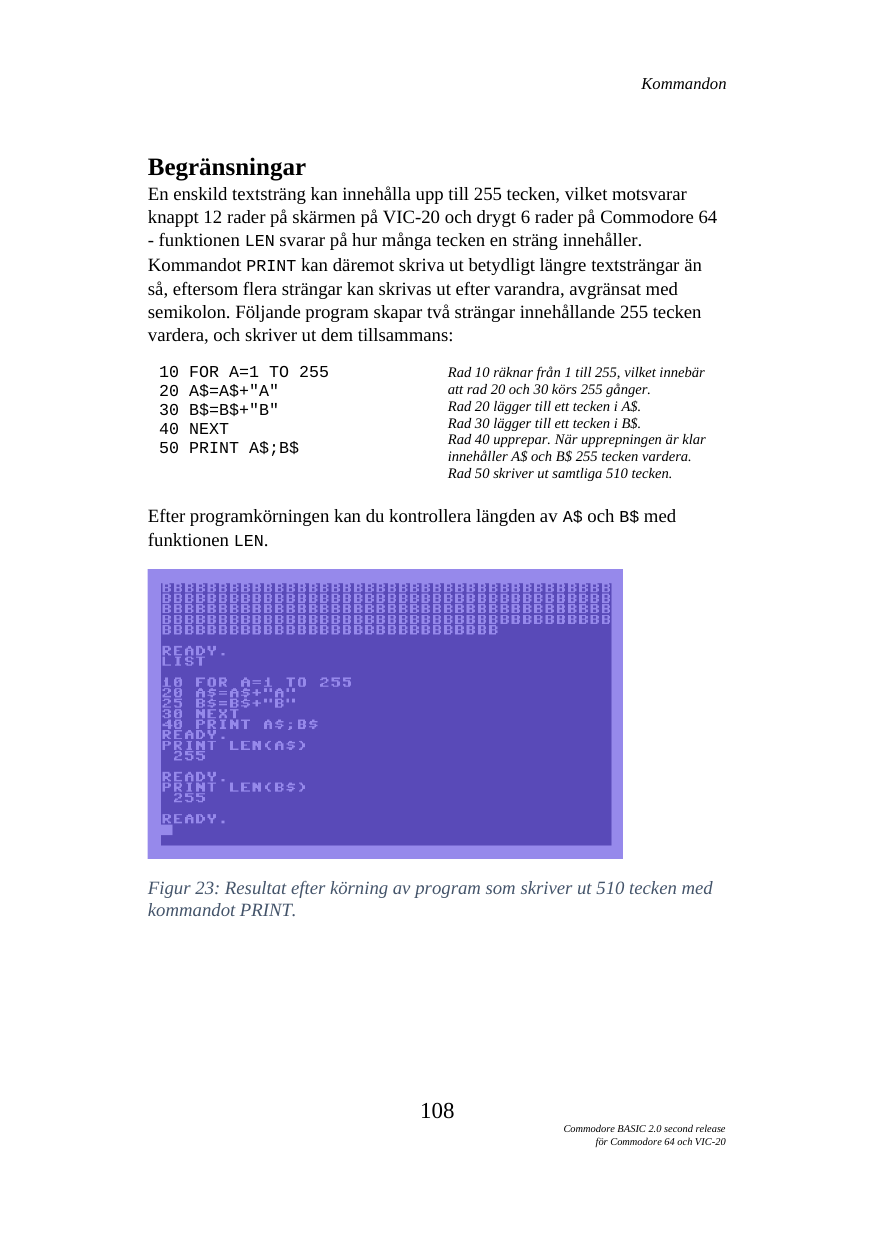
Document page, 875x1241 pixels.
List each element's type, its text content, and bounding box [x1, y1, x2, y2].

text Efter programkörningen kan du kontrollera längden av A$ och B$ med funktionen LEN. [148, 481, 726, 551]
picture [147, 569, 623, 859]
text Figur 23: Resultat efter körning av program som skriver ut 510 tecken med kommandot PRINT. [148, 877, 726, 920]
table_header Rad 10 räknar från 1 till 255, vilket innebär att rad 20 och 30 körs 255 gånger. Rad 20 lägger till ett tecken i A$. Rad 30 lägger till ett tecken i B$. Rad 40 upprepar. När upprepningen är klar innehåller A$ och B$ 255 tecken vardera. Rad 50 skriver ut samtliga 510 tecken. [436, 364, 725, 481]
table_header 10 FOR A=1 TO 255 20 A$=A$+"A" 30 B$=B$+"B" 40 NEXT 50 PRINT A$;B$ [148, 364, 436, 481]
text En enskild textsträng kan innehålla upp till 255 tecken, vilket motsvarar knappt 12 rader på skärmen på VIC-20 och drygt 6 rader på Commodore 64 - funktionen LEN svarar på hur många tecken en sträng innehåller. Kommandot PRINT kan däremot skriva ut betydligt längre textsträngar än så, eftersom flera strängar kan skrivas ut efter varandra, avgränsat med semikolon. Följande program skapar två strängar innehållande 255 tecken vardera, och skriver ut dem tillsammans: [148, 183, 726, 346]
subtitle Begränsningar [148, 152, 726, 181]
